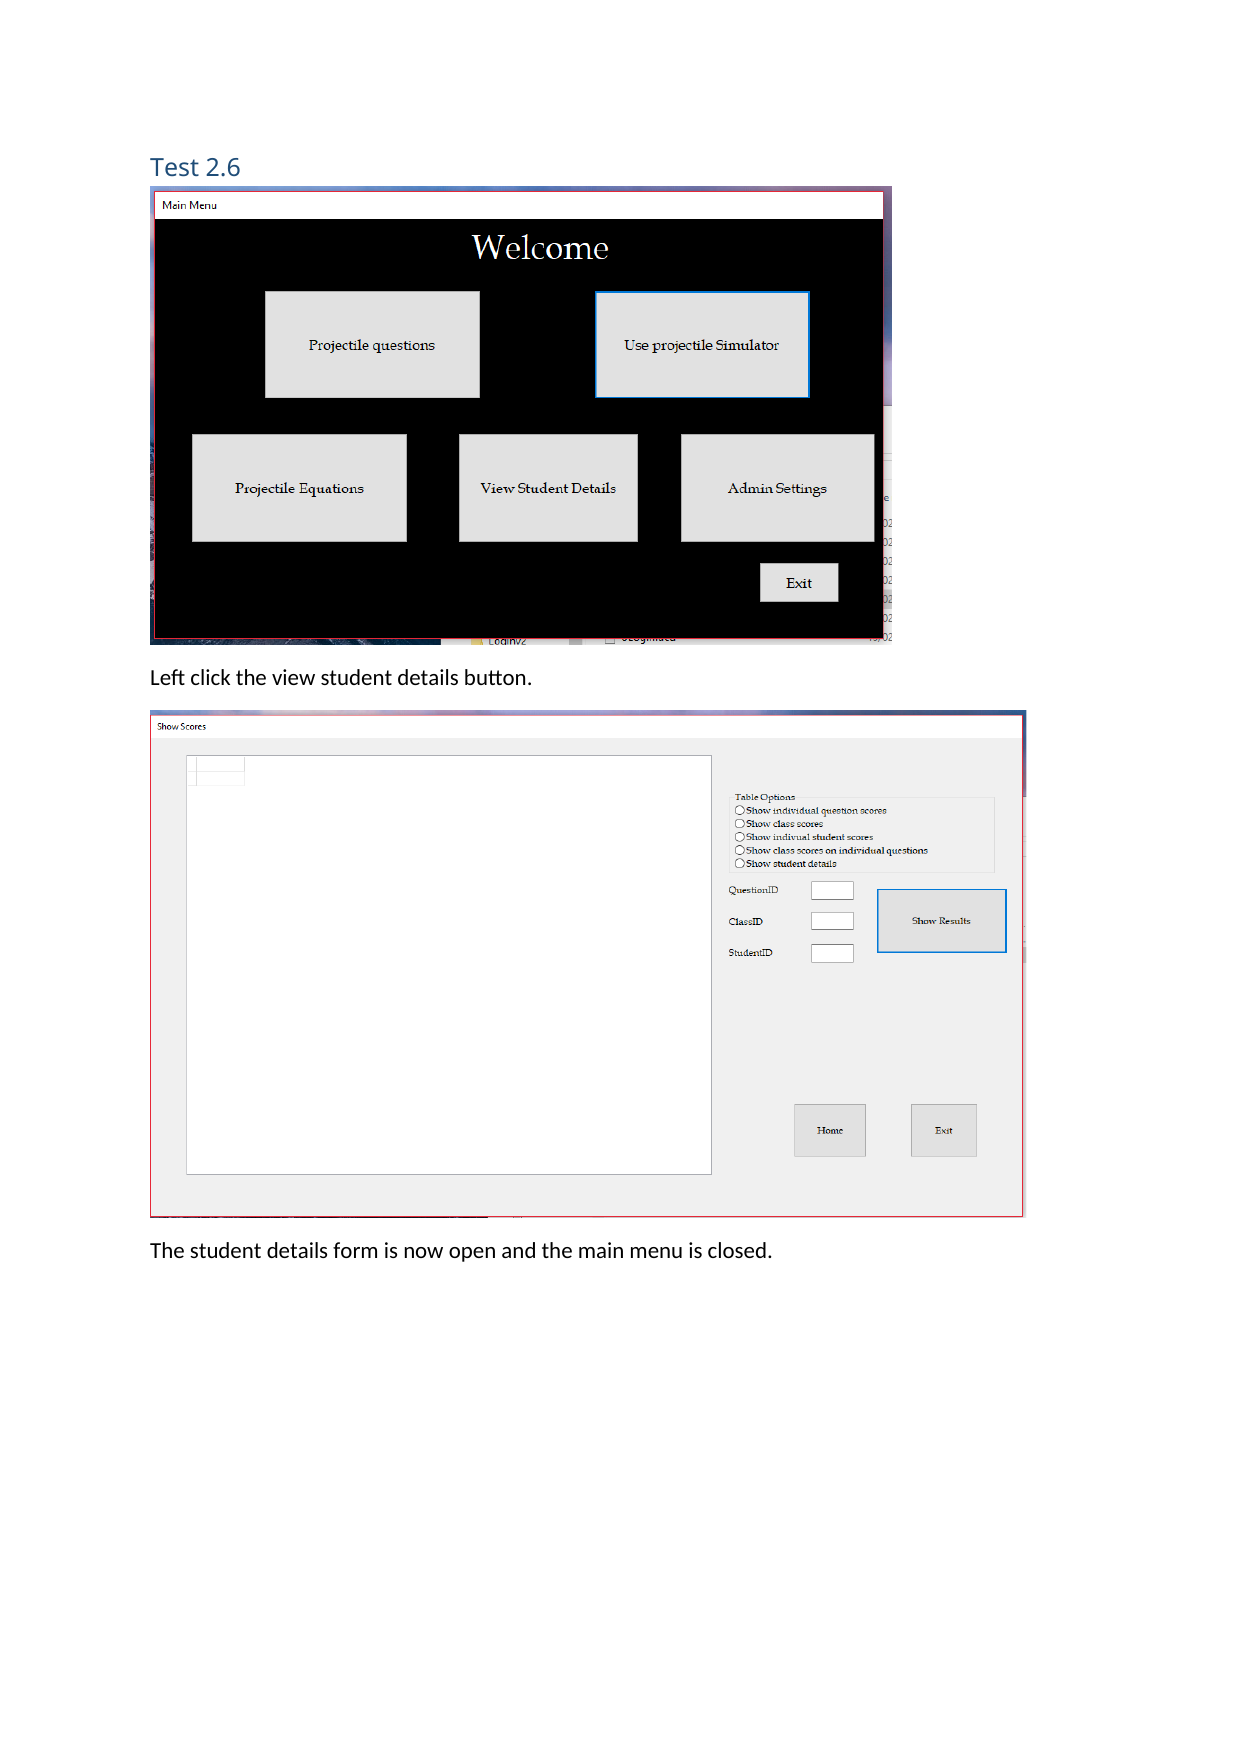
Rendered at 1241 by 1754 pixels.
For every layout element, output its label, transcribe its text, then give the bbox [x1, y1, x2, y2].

picture [150, 710, 1027, 1218]
subtitle Test 2.6 [150, 150, 1090, 184]
picture [150, 186, 892, 645]
text The student details form is now open and the main menu is closed. [150, 1237, 1090, 1264]
text Left click the view student details button. [150, 663, 1090, 691]
